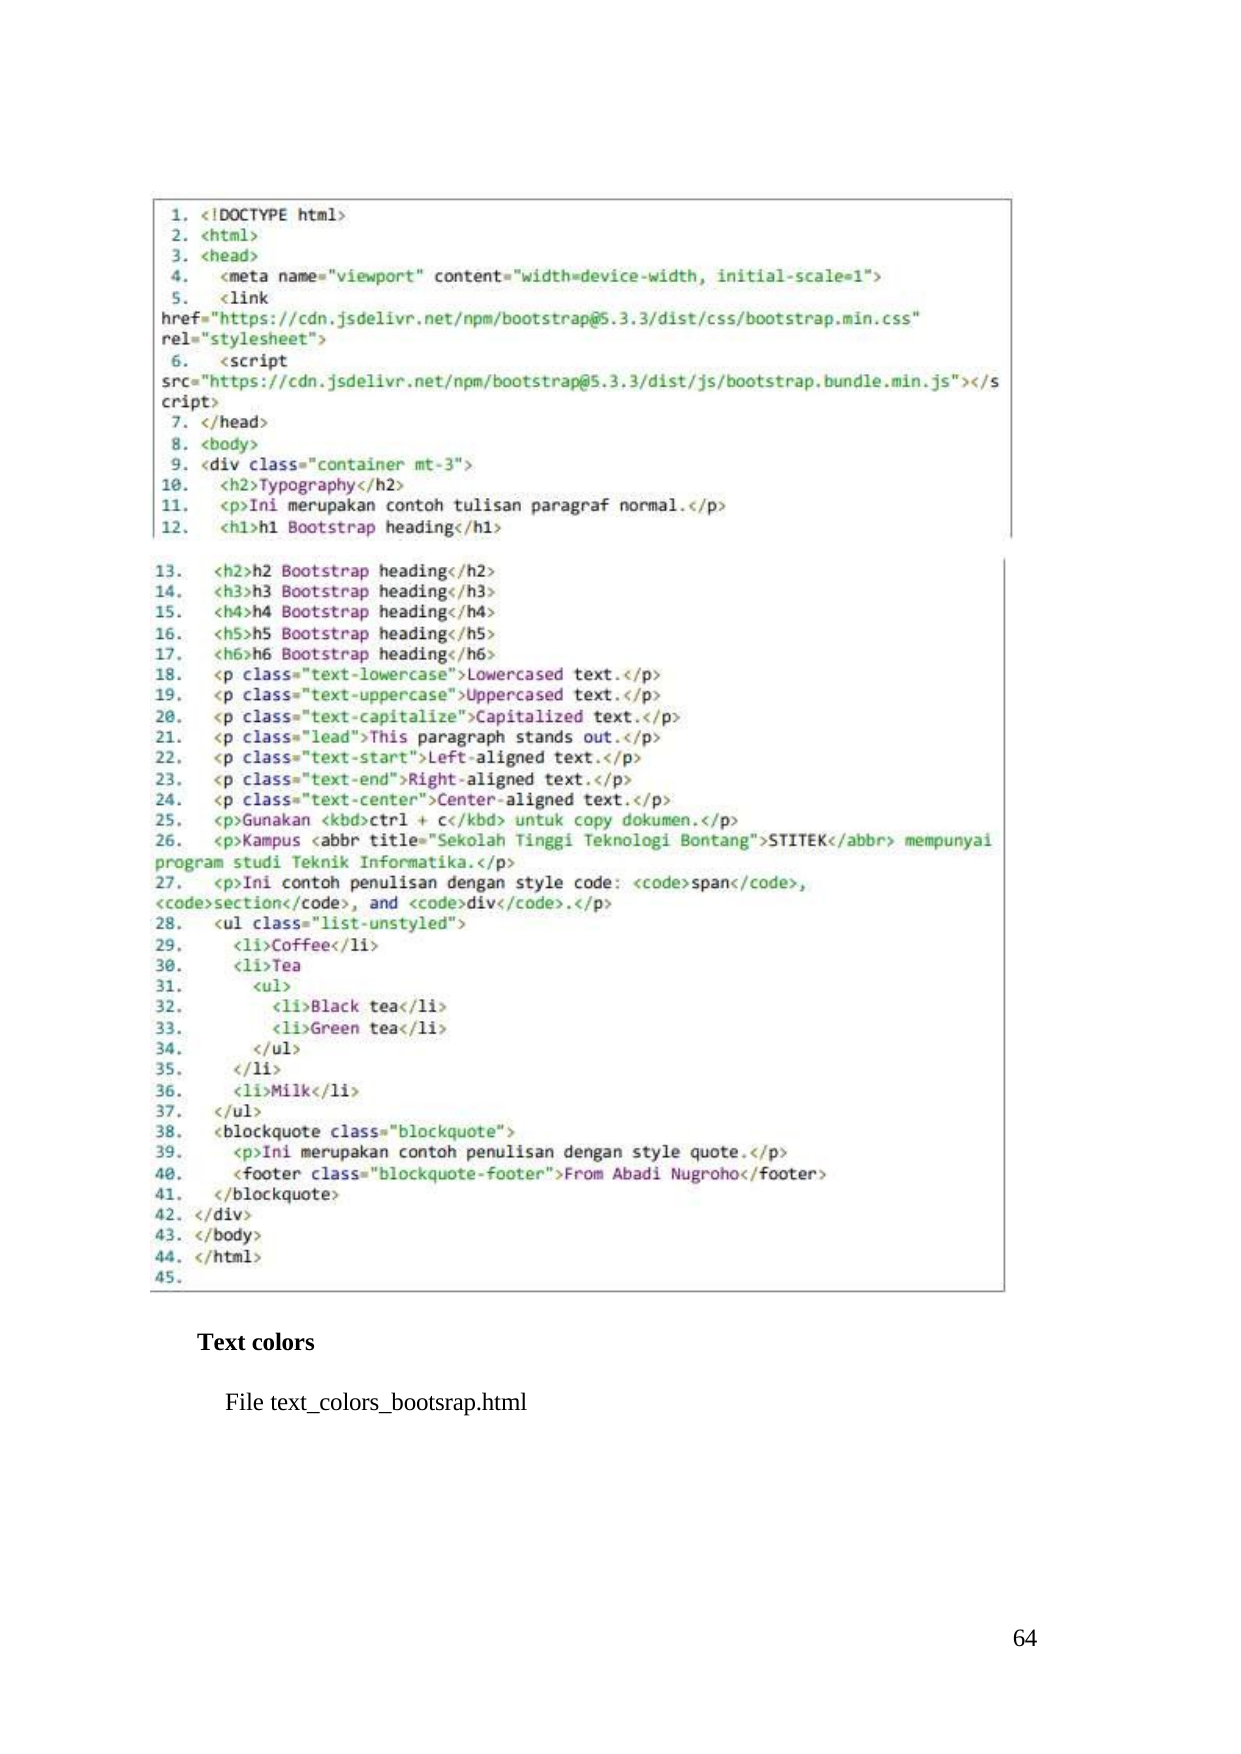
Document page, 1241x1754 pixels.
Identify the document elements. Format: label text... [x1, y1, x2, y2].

text File text_colors_bootsrap.html [225, 1387, 1137, 1416]
picture [150, 555, 1007, 1294]
subtitle Text colors [197, 1327, 1137, 1356]
picture [150, 191, 1014, 541]
